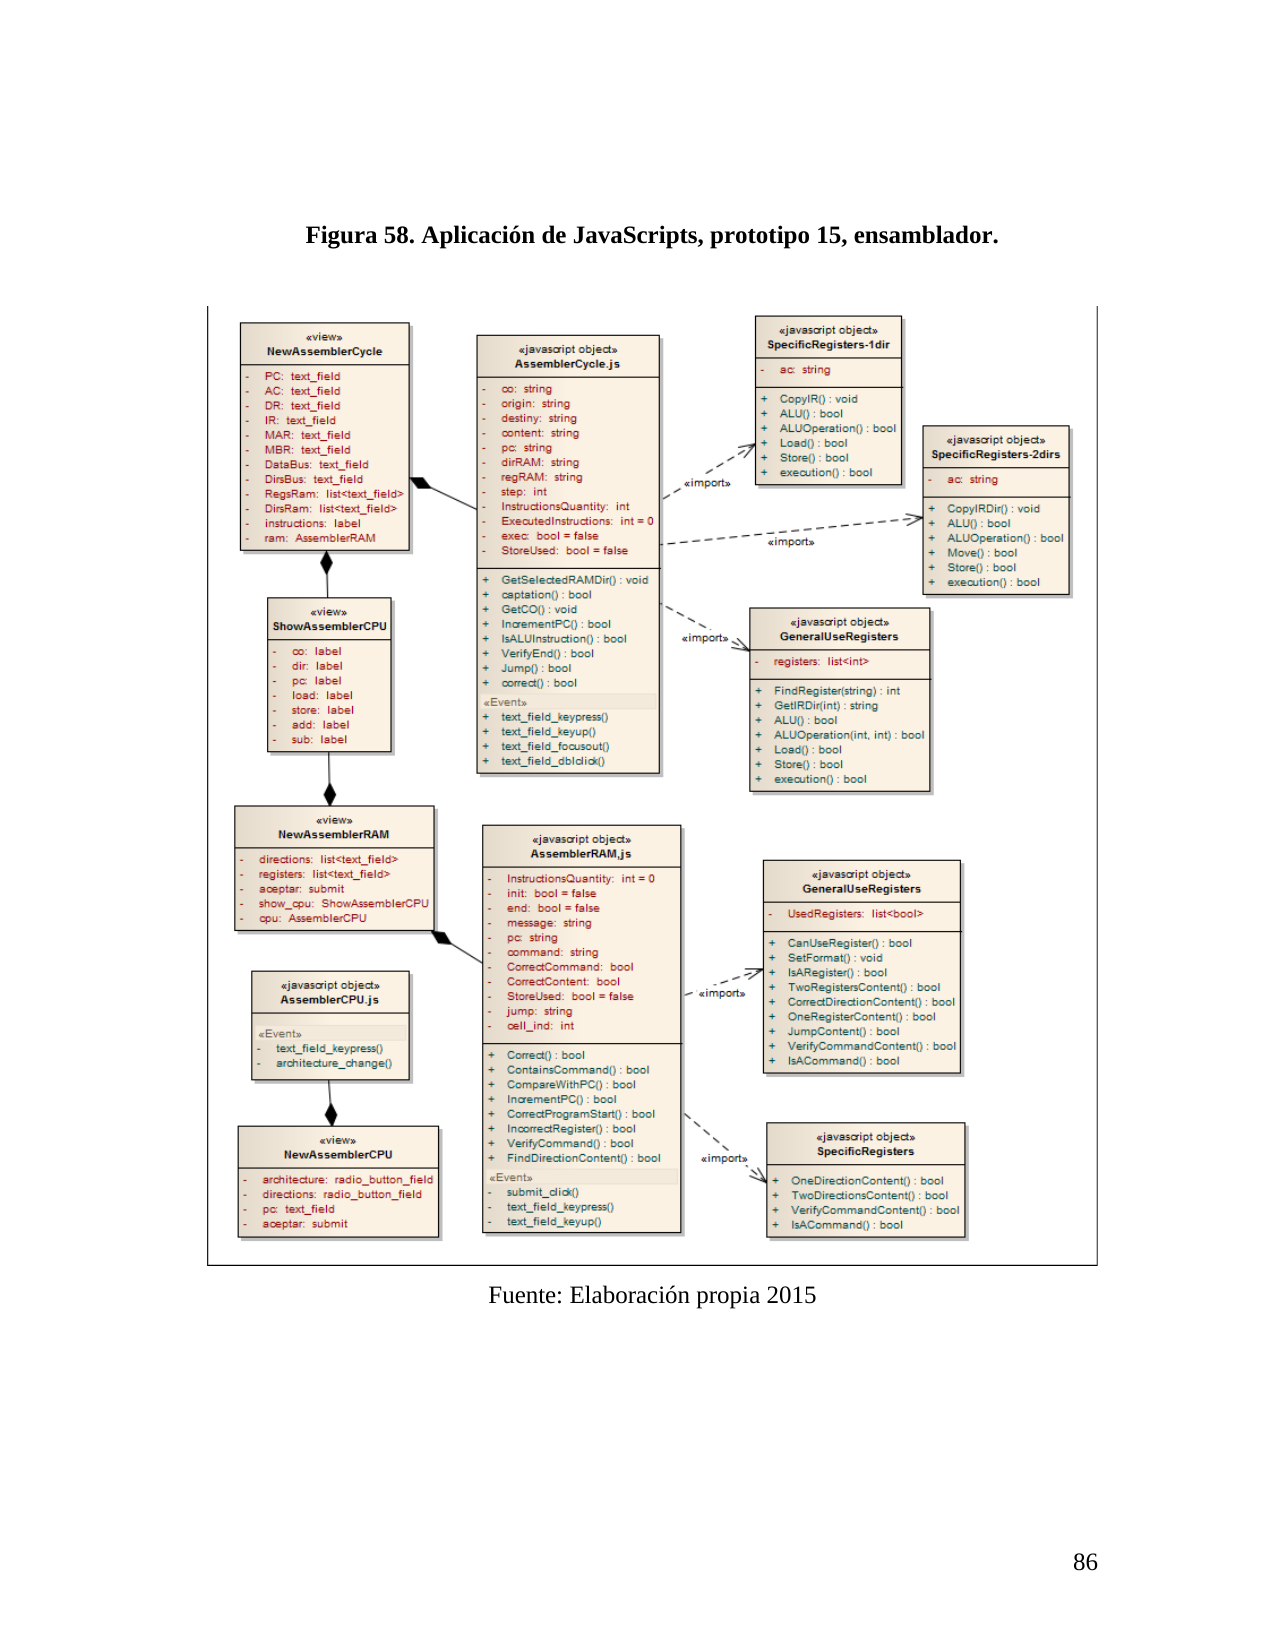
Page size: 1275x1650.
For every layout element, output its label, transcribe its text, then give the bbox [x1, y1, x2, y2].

picture [207, 306, 1098, 1266]
text Figura 58. Aplicación de JavaScripts, prototipo 15, ensamblador. [207, 220, 1098, 249]
text Fuente: Elaboración propia 2015 [207, 1280, 1098, 1309]
